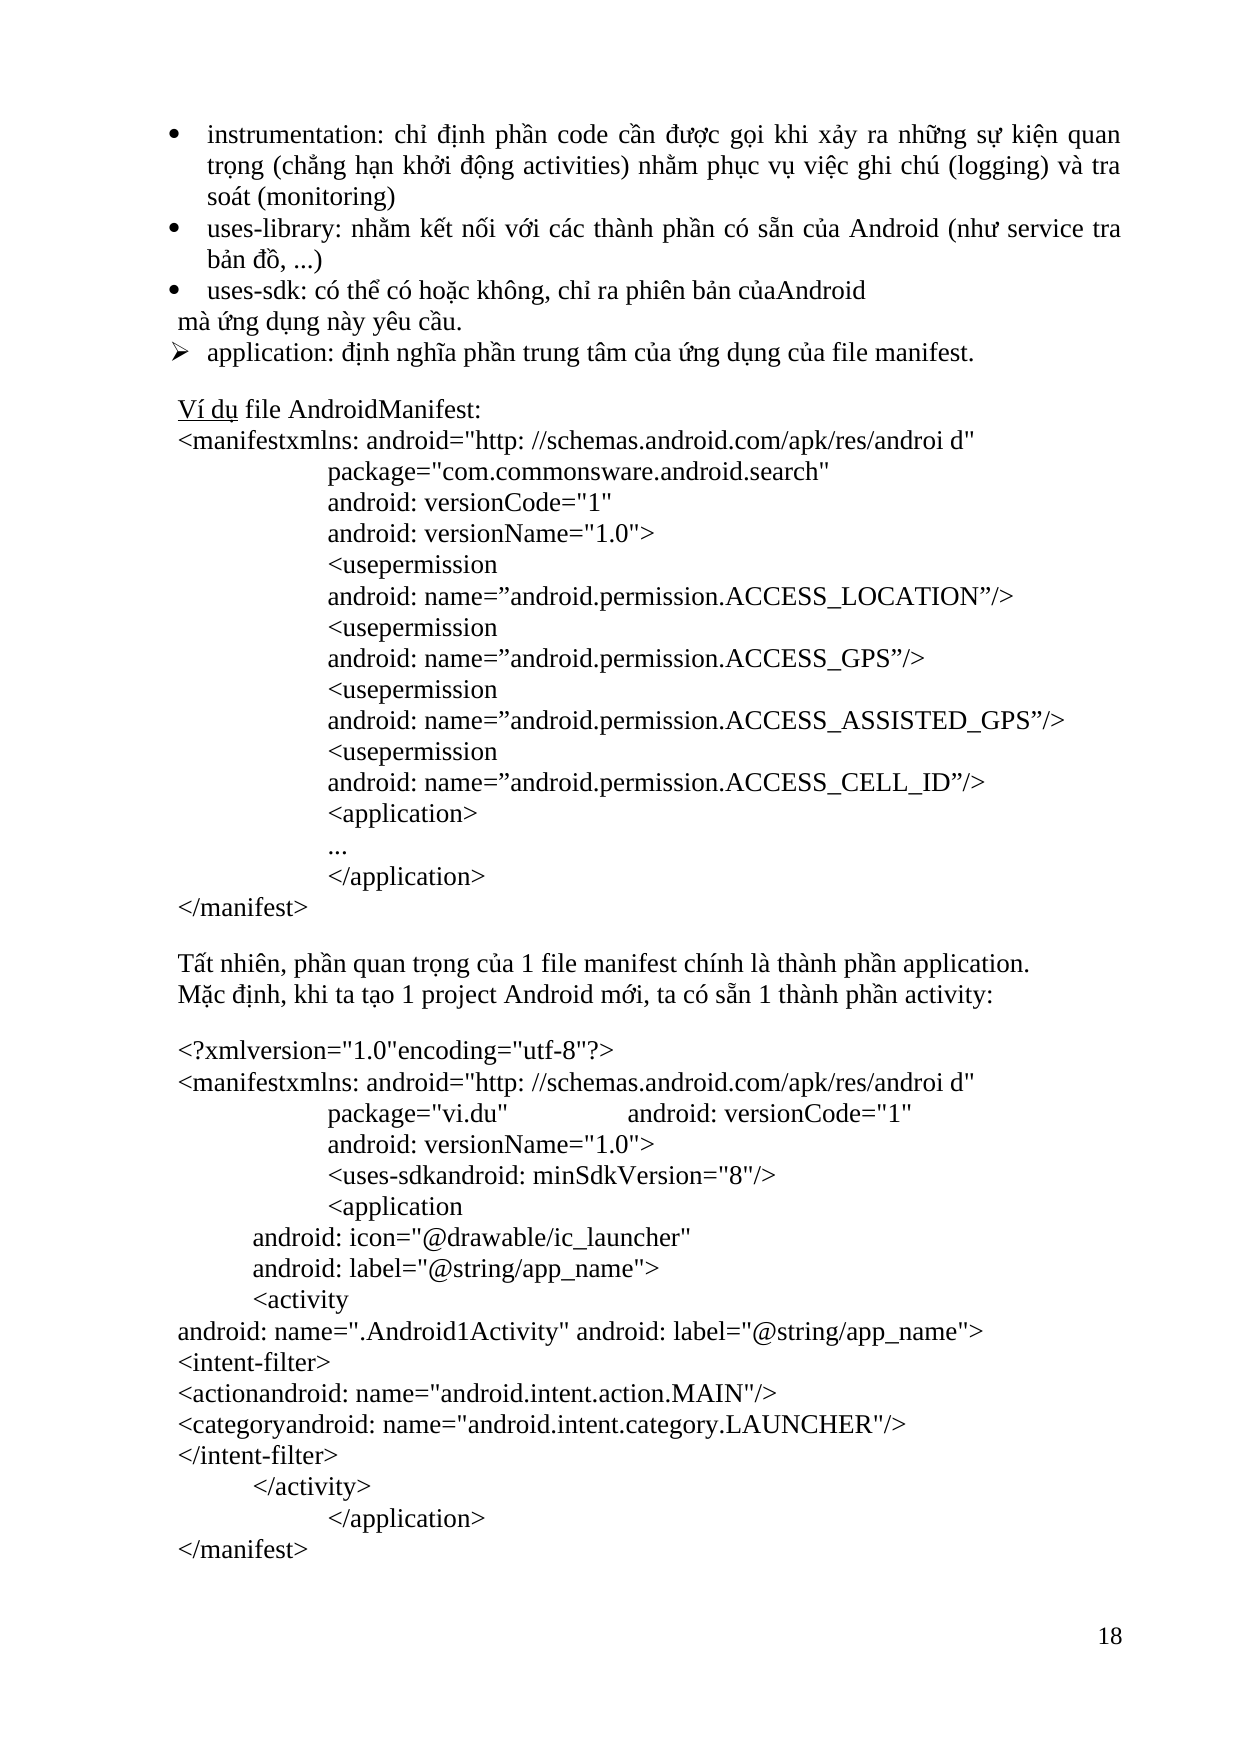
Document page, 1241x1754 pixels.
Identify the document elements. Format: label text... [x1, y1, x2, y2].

text <application [177, 1190, 1122, 1221]
text <manifestxmlns: android="http: //schemas.android.com/apk/res/androi d" [177, 424, 1122, 455]
text <usepermission [177, 673, 1122, 704]
text android: label="@string/app_name"> [177, 1252, 1122, 1284]
text Mặc định, khi ta tạo 1 project Android mới, ta có sẵn 1 thành phần activity: [177, 978, 1122, 1009]
text </intent-filter> [177, 1439, 1122, 1471]
text android: icon="@drawable/ic_launcher" [177, 1221, 1122, 1252]
text package="com.commonsware.android.search" [177, 455, 1122, 486]
text </manifest> [177, 891, 1122, 922]
text <usepermission [177, 735, 1122, 766]
list application: định nghĩa phần trung tâm của ứng dụng của file manifest. [169, 336, 1122, 368]
text android: versionName="1.0"> [177, 517, 1122, 548]
text Tất nhiên, phần quan trọng của 1 file manifest chính là thành phần application. [177, 947, 1122, 978]
text android: name=”android.permission.ACCESS_CELL_ID”/> [177, 766, 1122, 798]
text android: name=".Android1Activity" android: label="@string/app_name"> [177, 1315, 1122, 1346]
text </application> [177, 860, 1122, 891]
text <application> [177, 798, 1122, 829]
text <intent-filter> [177, 1346, 1122, 1377]
text android: name=”android.permission.ACCESS_LOCATION”/> [177, 579, 1122, 611]
text android: name=”android.permission.ACCESS_ASSISTED_GPS”/> [177, 704, 1122, 735]
text </application> [177, 1502, 1122, 1533]
text </activity> [177, 1471, 1122, 1502]
text android: versionName="1.0"> [177, 1128, 1122, 1159]
text <uses-sdkandroid: minSdkVersion="8"/> [177, 1159, 1122, 1190]
text Ví dụ file AndroidManifest: [177, 393, 1122, 424]
list instrumentation: chỉ định phần code cần được gọi khi xảy ra những sự kiện quan trọng (chẳng hạn khởi động activities) nhằm phục vụ việc ghi chú (logging) và tra soát (monitoring) [169, 118, 1122, 212]
text <actionandroid: name="android.intent.action.MAIN"/> [177, 1377, 1122, 1408]
text <?xmlversion="1.0"encoding="utf-8"?> [177, 1034, 1122, 1066]
text package="vi.du" android: versionCode="1" [177, 1097, 1122, 1128]
text android: versionCode="1" [177, 486, 1122, 517]
text ... [177, 829, 1122, 860]
text <usepermission [177, 548, 1122, 579]
text <activity [177, 1284, 1122, 1315]
text <manifestxmlns: android="http: //schemas.android.com/apk/res/androi d" [177, 1066, 1122, 1097]
list uses-sdk: có thể có hoặc không, chỉ ra phiên bản củaAndroid [169, 274, 1122, 305]
text mà ứng dụng này yêu cầu. [177, 305, 1122, 336]
list uses-library: nhằm kết nối với các thành phần có sẵn của Android (như service tra bản đồ, ...) [169, 212, 1122, 274]
text android: name=”android.permission.ACCESS_GPS”/> [177, 642, 1122, 673]
text </manifest> [177, 1533, 1122, 1564]
text <categoryandroid: name="android.intent.category.LAUNCHER"/> [177, 1408, 1122, 1439]
text <usepermission [177, 611, 1122, 642]
